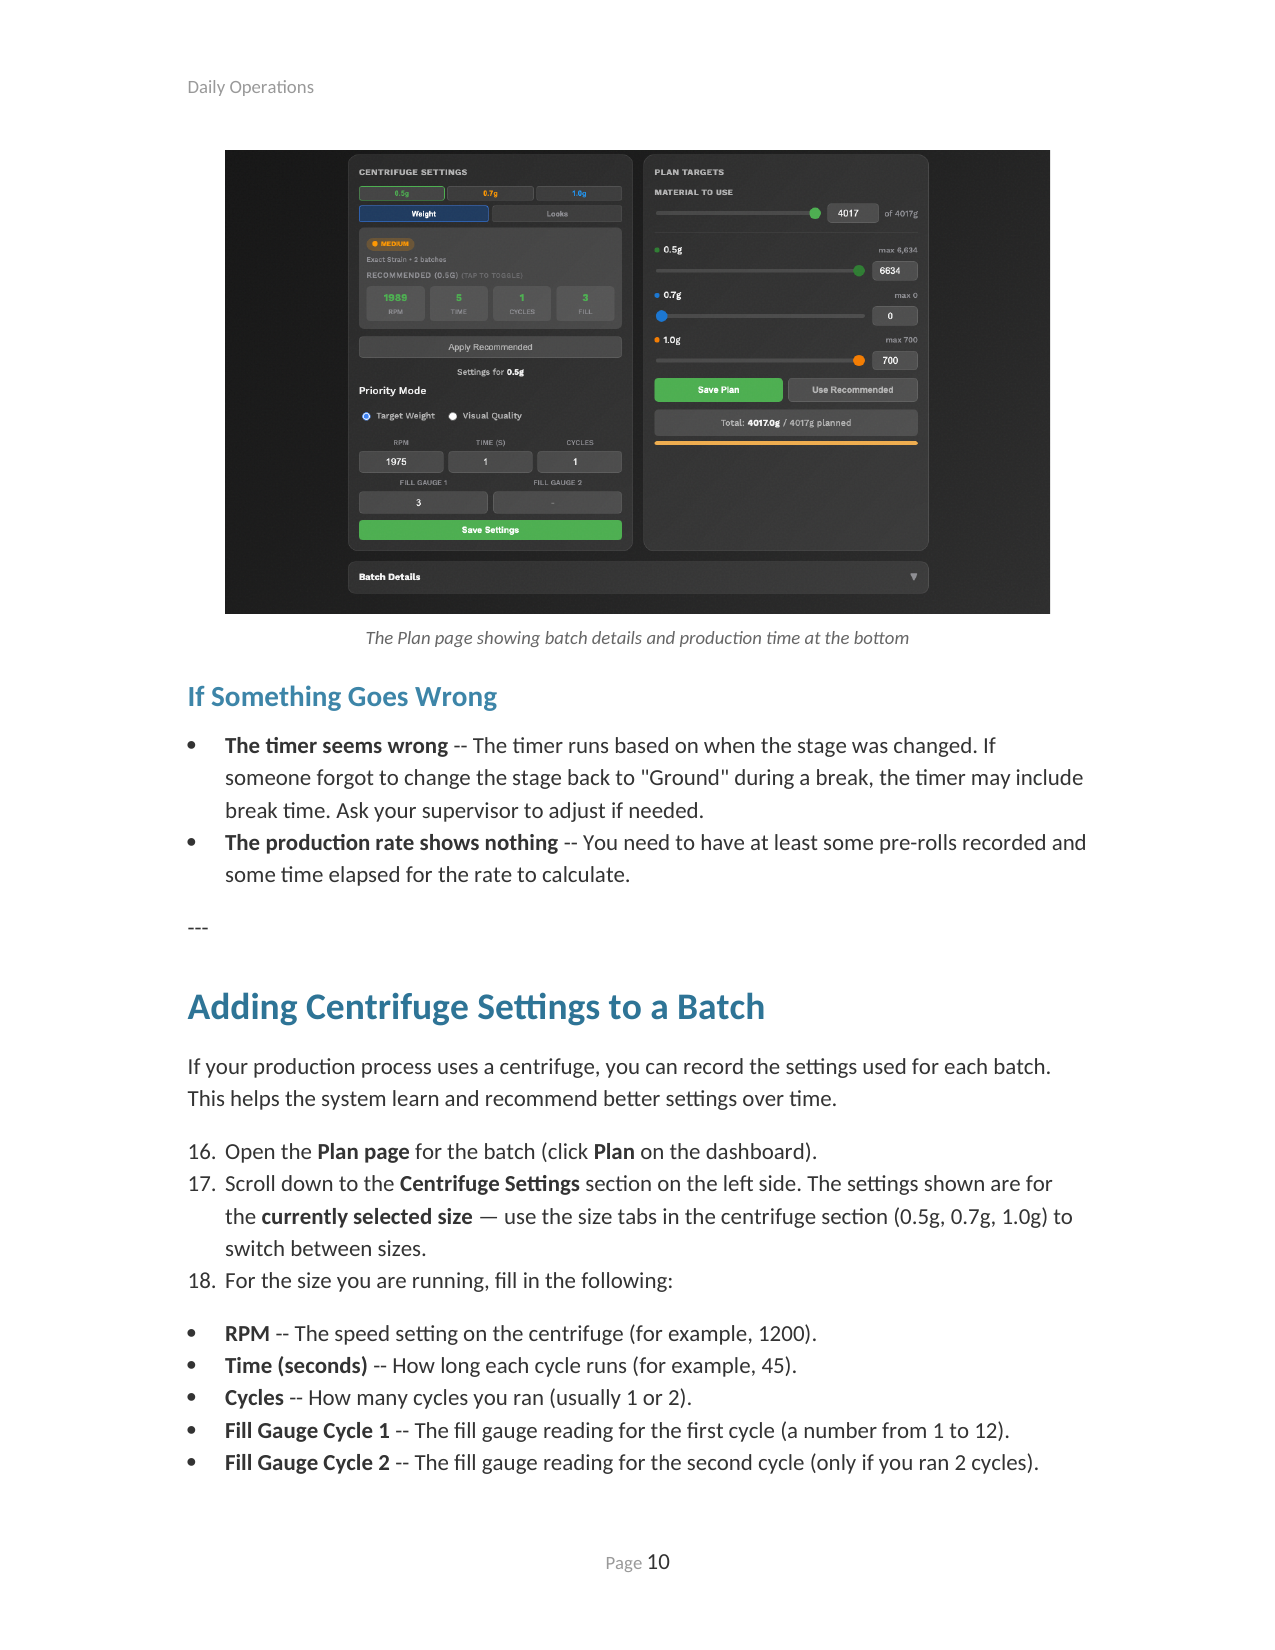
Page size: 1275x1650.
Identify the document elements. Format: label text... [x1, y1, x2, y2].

list Cycles -- How many cycles you ran (usually 1 or 2). [187, 1383, 1087, 1412]
text The Plan page showing batch details and production time at the bottom [187, 627, 1087, 649]
list The timer seems wrong -- The timer runs based on when the stage was changed. If someone forgot to change the stage back to "Ground" during a break, the timer may include break time. Ask your supervisor to adjust if needed. [187, 731, 1087, 824]
subtitle If Something Goes Wrong [187, 678, 1087, 713]
subtitle Adding Centrifuge Settings to a Batch [187, 983, 1087, 1029]
list The production rate shows nothing -- You need to have at least some pre-rolls recorded and some time elapsed for the rate to calculate. [187, 828, 1087, 888]
list For the size you are running, fill in the following: [187, 1266, 1087, 1294]
list RPM -- The speed setting on the centrifuge (for example, 1200). [187, 1319, 1087, 1347]
list Fill Gauge Cycle 2 -- The fill gauge reading for the second cycle (only if you ran 2 cycles). [187, 1448, 1087, 1476]
list Fill Gauge Cycle 1 -- The fill gauge reading for the first cycle (a number from 1 to 12). [187, 1416, 1087, 1444]
list Scroll down to the Centrifuge Settings section on the left side. The settings shown are for the currently selected size — use the size tabs in the centrifuge section (0.5g, 0.7g, 1.0g) to switch between sizes. [187, 1169, 1087, 1262]
list Open the Plan page for the batch (click Plan on the dashboard). [187, 1137, 1087, 1165]
text --- [187, 913, 1087, 941]
text If your production process uses a centrifuge, you can record the settings used for each batch. This helps the system learn and recommend better settings over time. [187, 1052, 1087, 1112]
list Time (seconds) -- How long each cycle runs (for example, 45). [187, 1351, 1087, 1379]
picture [225, 150, 1050, 614]
